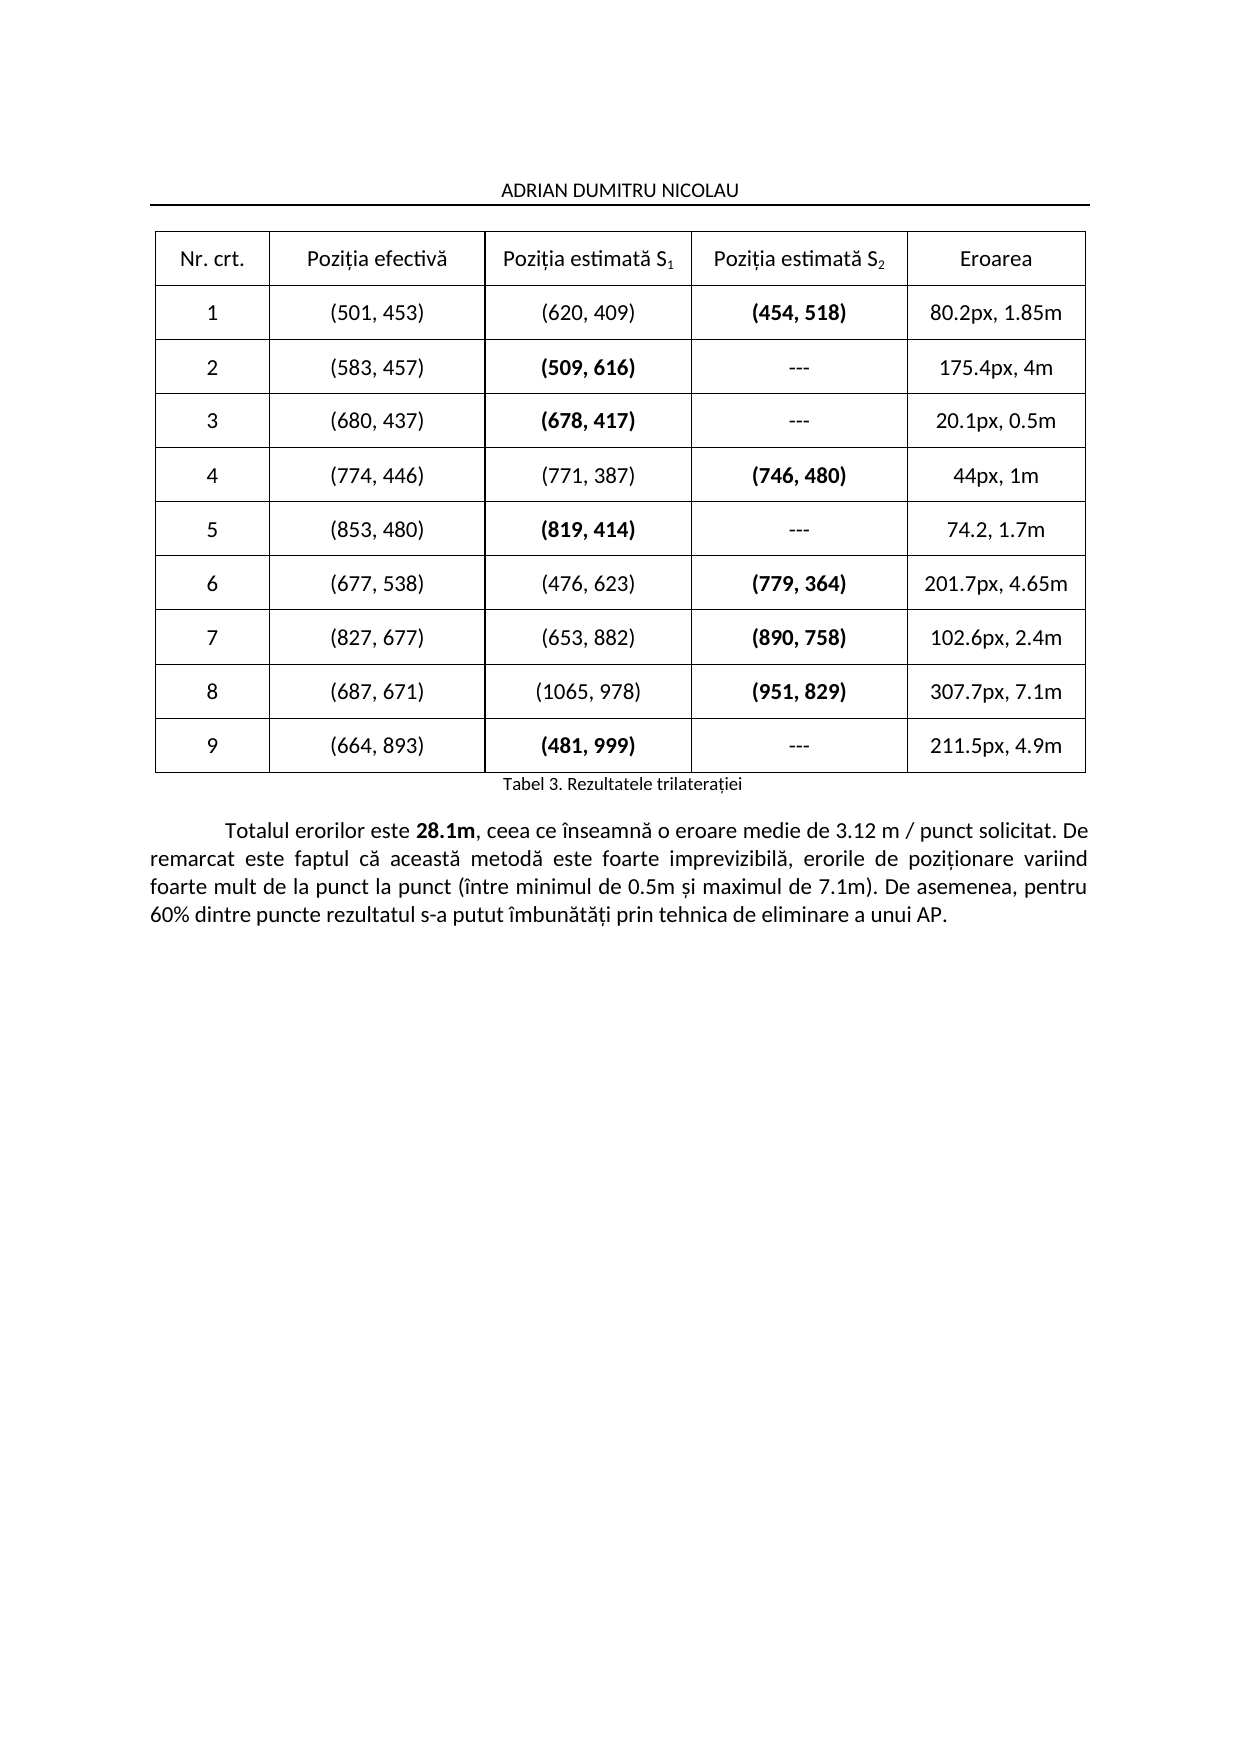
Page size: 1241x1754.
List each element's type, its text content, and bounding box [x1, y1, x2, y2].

table_cell (853, 480) [270, 502, 484, 555]
table_cell 80.2px, 1.85m [908, 286, 1085, 339]
table_cell (746, 480) [692, 448, 907, 501]
table_cell 5 [156, 502, 269, 555]
table_cell 74.2, 1.7m [908, 502, 1085, 555]
table_cell (771, 387) [486, 448, 691, 501]
table_cell (664, 893) [270, 719, 484, 772]
table_cell (481, 999) [486, 719, 691, 772]
table_cell --- [692, 340, 907, 393]
table_cell (678, 417) [486, 394, 691, 447]
table_cell (583, 457) [270, 340, 484, 393]
text Totalul erorilor este 28.1m, ceea ce înseamnă o eroare medie de 3.12 m / punct solicitat. De remarcat este faptul că această metodă este foarte imprevizibilă, erorile de poziționare variind foarte mult de la punct la punct (între minimul de 0.5m și maximul de 7.1m). De asemenea, pentru 60% dintre puncte rezultatul s-a putut îmbunătăți prin tehnica de eliminare a unui AP. [150, 816, 1090, 928]
table_cell --- [692, 394, 907, 447]
table_cell 201.7px, 4.65m [908, 556, 1085, 609]
table_cell (890, 758) [692, 610, 907, 663]
table_cell (620, 409) [486, 286, 691, 339]
table_cell (677, 538) [270, 556, 484, 609]
table_cell (680, 437) [270, 394, 484, 447]
table_cell 44px, 1m [908, 448, 1085, 501]
table_cell (951, 829) [692, 665, 907, 717]
table_cell (779, 364) [692, 556, 907, 609]
table_cell (653, 882) [486, 610, 691, 663]
table_cell 9 [156, 719, 269, 772]
table_cell 8 [156, 665, 269, 717]
table_cell (774, 446) [270, 448, 484, 501]
table_cell 2 [156, 340, 269, 393]
table_cell (687, 671) [270, 665, 484, 717]
table_cell (827, 677) [270, 610, 484, 663]
table_cell (454, 518) [692, 286, 907, 339]
table_cell 102.6px, 2.4m [908, 610, 1085, 663]
table_header Poziția estimată S1 [486, 232, 691, 285]
table_cell (509, 616) [486, 340, 691, 393]
table_cell 6 [156, 556, 269, 609]
table_cell 3 [156, 394, 269, 447]
table_cell (1065, 978) [486, 665, 691, 717]
table_cell (476, 623) [486, 556, 691, 609]
table_cell 7 [156, 610, 269, 663]
table_cell 4 [156, 448, 269, 501]
table_cell 211.5px, 4.9m [908, 719, 1085, 772]
table_cell 20.1px, 0.5m [908, 394, 1085, 447]
table_cell 175.4px, 4m [908, 340, 1085, 393]
table_header Poziția estimată S2 [692, 232, 907, 285]
table_cell 1 [156, 286, 269, 339]
table_cell (819, 414) [486, 502, 691, 555]
table_cell 307.7px, 7.1m [908, 665, 1085, 717]
table_header Poziția efectivă [270, 232, 484, 285]
table_header Nr. crt. [156, 232, 269, 285]
text Tabel 3. Rezultatele trilaterației [150, 773, 1090, 796]
table_cell --- [692, 719, 907, 772]
table_header Eroarea [908, 232, 1085, 285]
table_cell (501, 453) [270, 286, 484, 339]
table_cell --- [692, 502, 907, 555]
